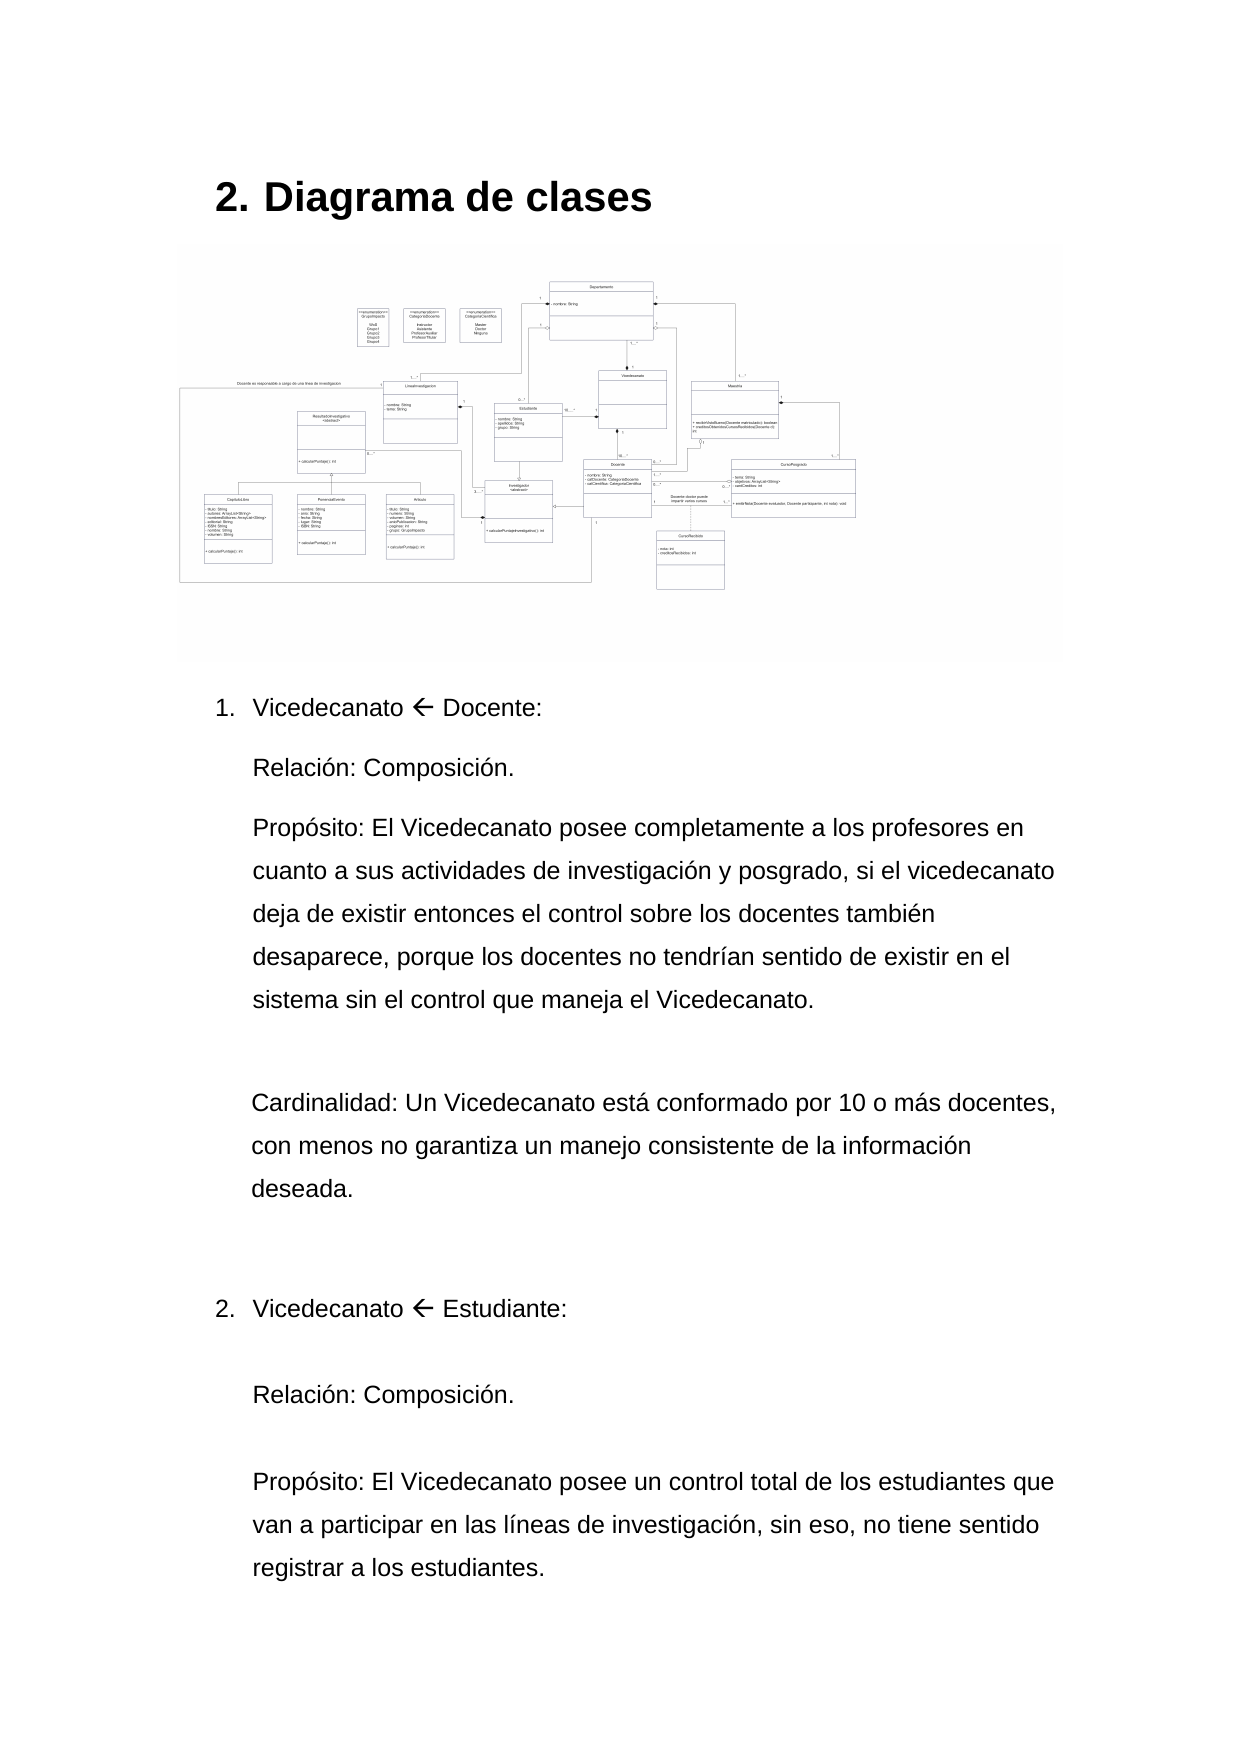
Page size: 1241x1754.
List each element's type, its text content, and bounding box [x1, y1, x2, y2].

text Cardinalidad: Un Vicedecanato está conformado por 10 o más docentes, con menos no garantiza un manejo consistente de la información deseada. [251, 1088, 1063, 1203]
text Relación: Composición. [252, 753, 1063, 782]
list Relación: Composición. [252, 1380, 1063, 1409]
list Vicedecanato Docente: [215, 693, 1063, 722]
subtitle Diagrama de clases [215, 173, 1063, 221]
list Vicedecanato Estudiante: [215, 1294, 1063, 1323]
list Propósito: El Vicedecanato posee un control total de los estudiantes que van a participar en las líneas de investigación, sin eso, no tiene sentido registrar a los estudiantes. [252, 1466, 1063, 1581]
list Propósito: El Vicedecanato posee completamente a los profesores en cuanto a sus actividades de investigación y posgrado, si el vicedecanato deja de existir entonces el control sobre los docentes también desaparece, porque los docentes no tendrían sentido de existir en el sistema sin el control que maneja el Vicedecanato. [252, 813, 1063, 1014]
